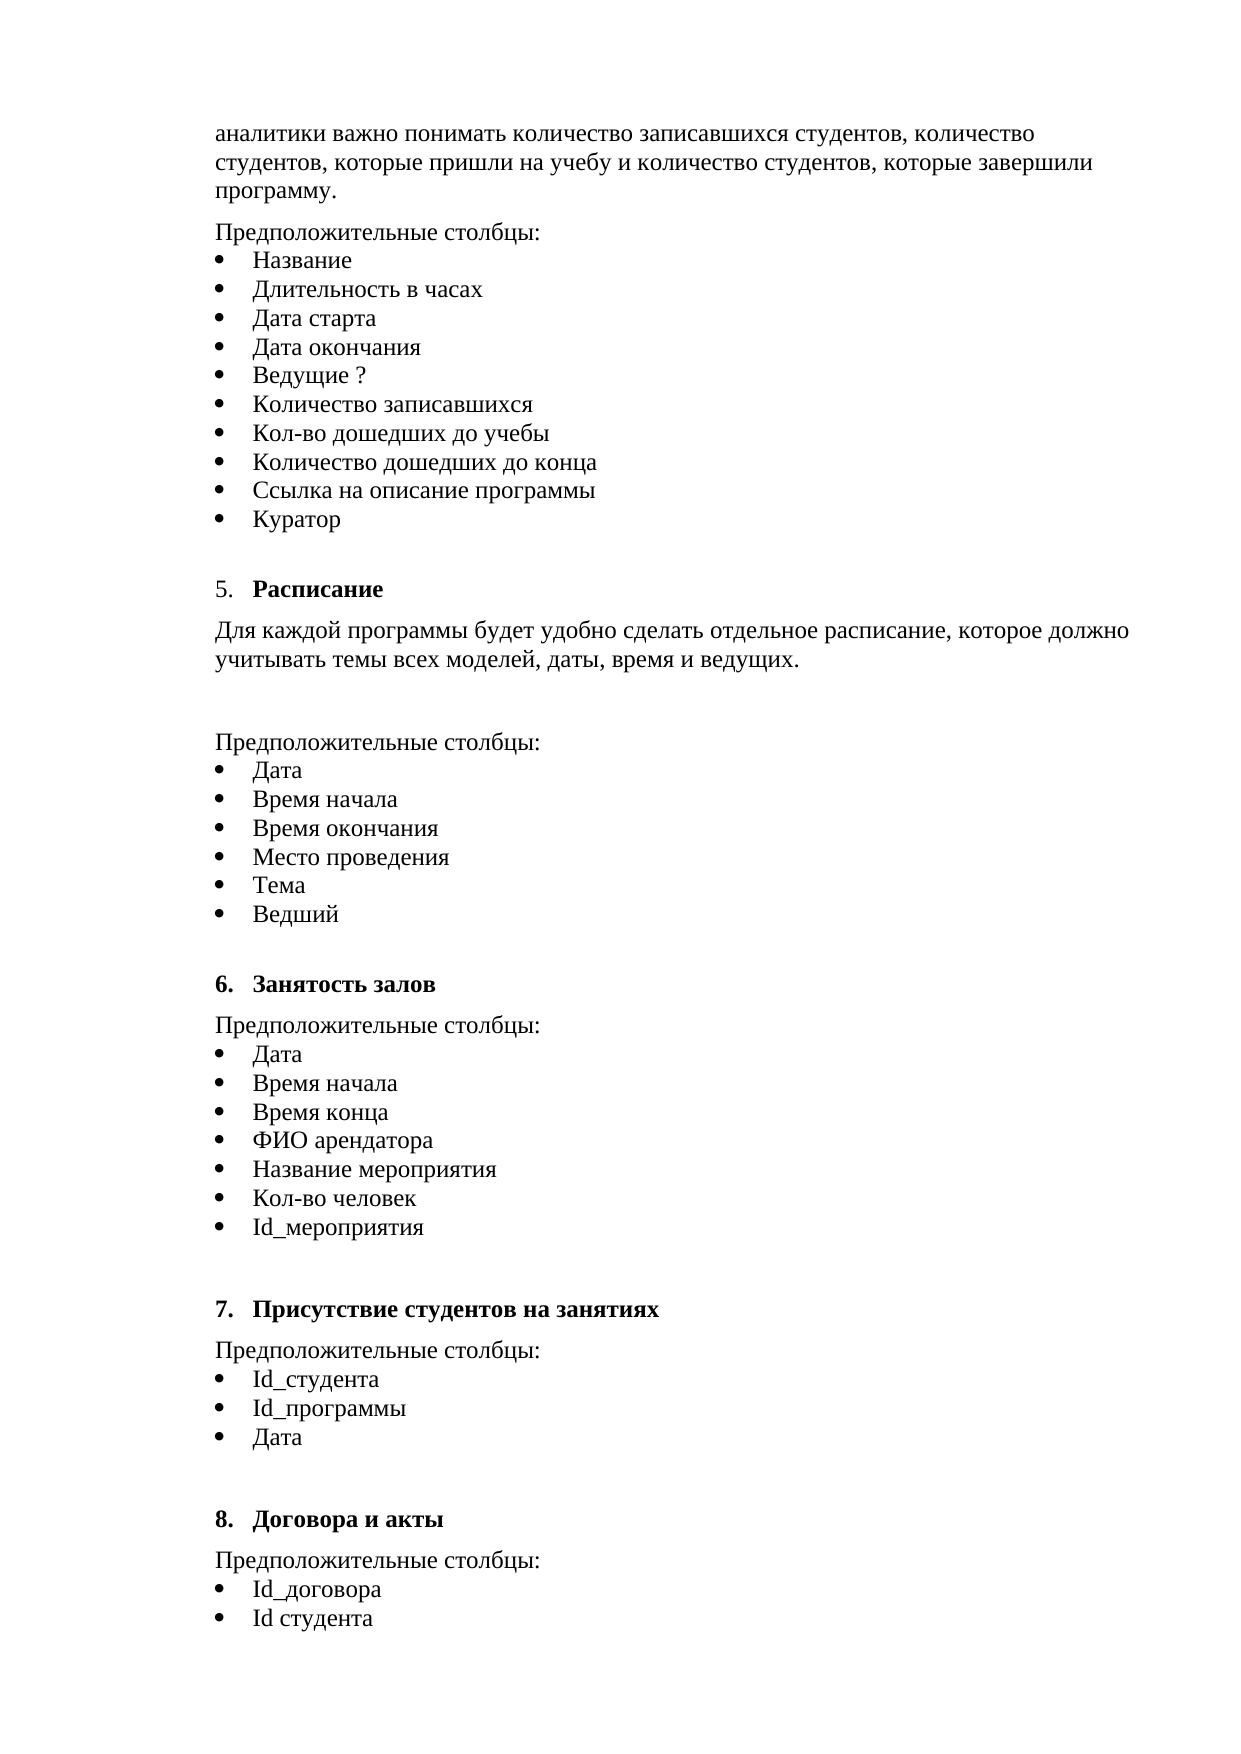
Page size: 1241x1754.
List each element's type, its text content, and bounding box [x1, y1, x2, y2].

list Длительность в часах [215, 274, 1152, 303]
list Id студента [215, 1603, 1152, 1632]
list Название [215, 246, 1152, 274]
text Предположительные столбцы: [215, 727, 1152, 756]
list Дата старта [215, 303, 1152, 332]
list Куратор [215, 504, 1152, 533]
list Количество дошедших до конца [215, 447, 1152, 476]
list Тема [215, 871, 1152, 899]
text Предположительные столбцы: [215, 1011, 1152, 1039]
list Название мероприятия [215, 1154, 1152, 1183]
list Ведущие ? [215, 361, 1152, 389]
list Дата [215, 756, 1152, 784]
text Для каждой программы будет удобно сделать отдельное расписание, которое должно учитывать темы всех модeлей, даты, время и ведущих. [215, 616, 1152, 673]
list Дата окончания [215, 332, 1152, 361]
list Кол-во дошедших до учебы [215, 418, 1152, 447]
list Время окончания [215, 813, 1152, 842]
list Дата [215, 1422, 1152, 1451]
list Кол-во человек [215, 1183, 1152, 1212]
list Id_студента [215, 1364, 1152, 1393]
list Присутствие студентов на занятиях [215, 1294, 1152, 1323]
list Занятость залов [215, 969, 1152, 998]
list Id_мероприятия [215, 1212, 1152, 1241]
list Ссылка на описание программы [215, 476, 1152, 504]
list Ведший [215, 899, 1152, 928]
text Предположительные столбцы: [215, 1546, 1152, 1574]
text Предположительные столбцы: [215, 1336, 1152, 1364]
list Время начала [215, 1068, 1152, 1097]
list Дата [215, 1039, 1152, 1068]
list Количество записавшихся [215, 389, 1152, 418]
list Id_договора [215, 1574, 1152, 1603]
text Предположительные столбцы: [215, 217, 1152, 246]
list Id_программы [215, 1393, 1152, 1422]
list Расписание [215, 574, 1152, 603]
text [215, 118, 1152, 204]
list ФИО арендатора [215, 1126, 1152, 1154]
list Время начала [215, 784, 1152, 813]
list Место проведения [215, 842, 1152, 871]
list Время конца [215, 1097, 1152, 1126]
list Договора и акты [215, 1504, 1152, 1533]
